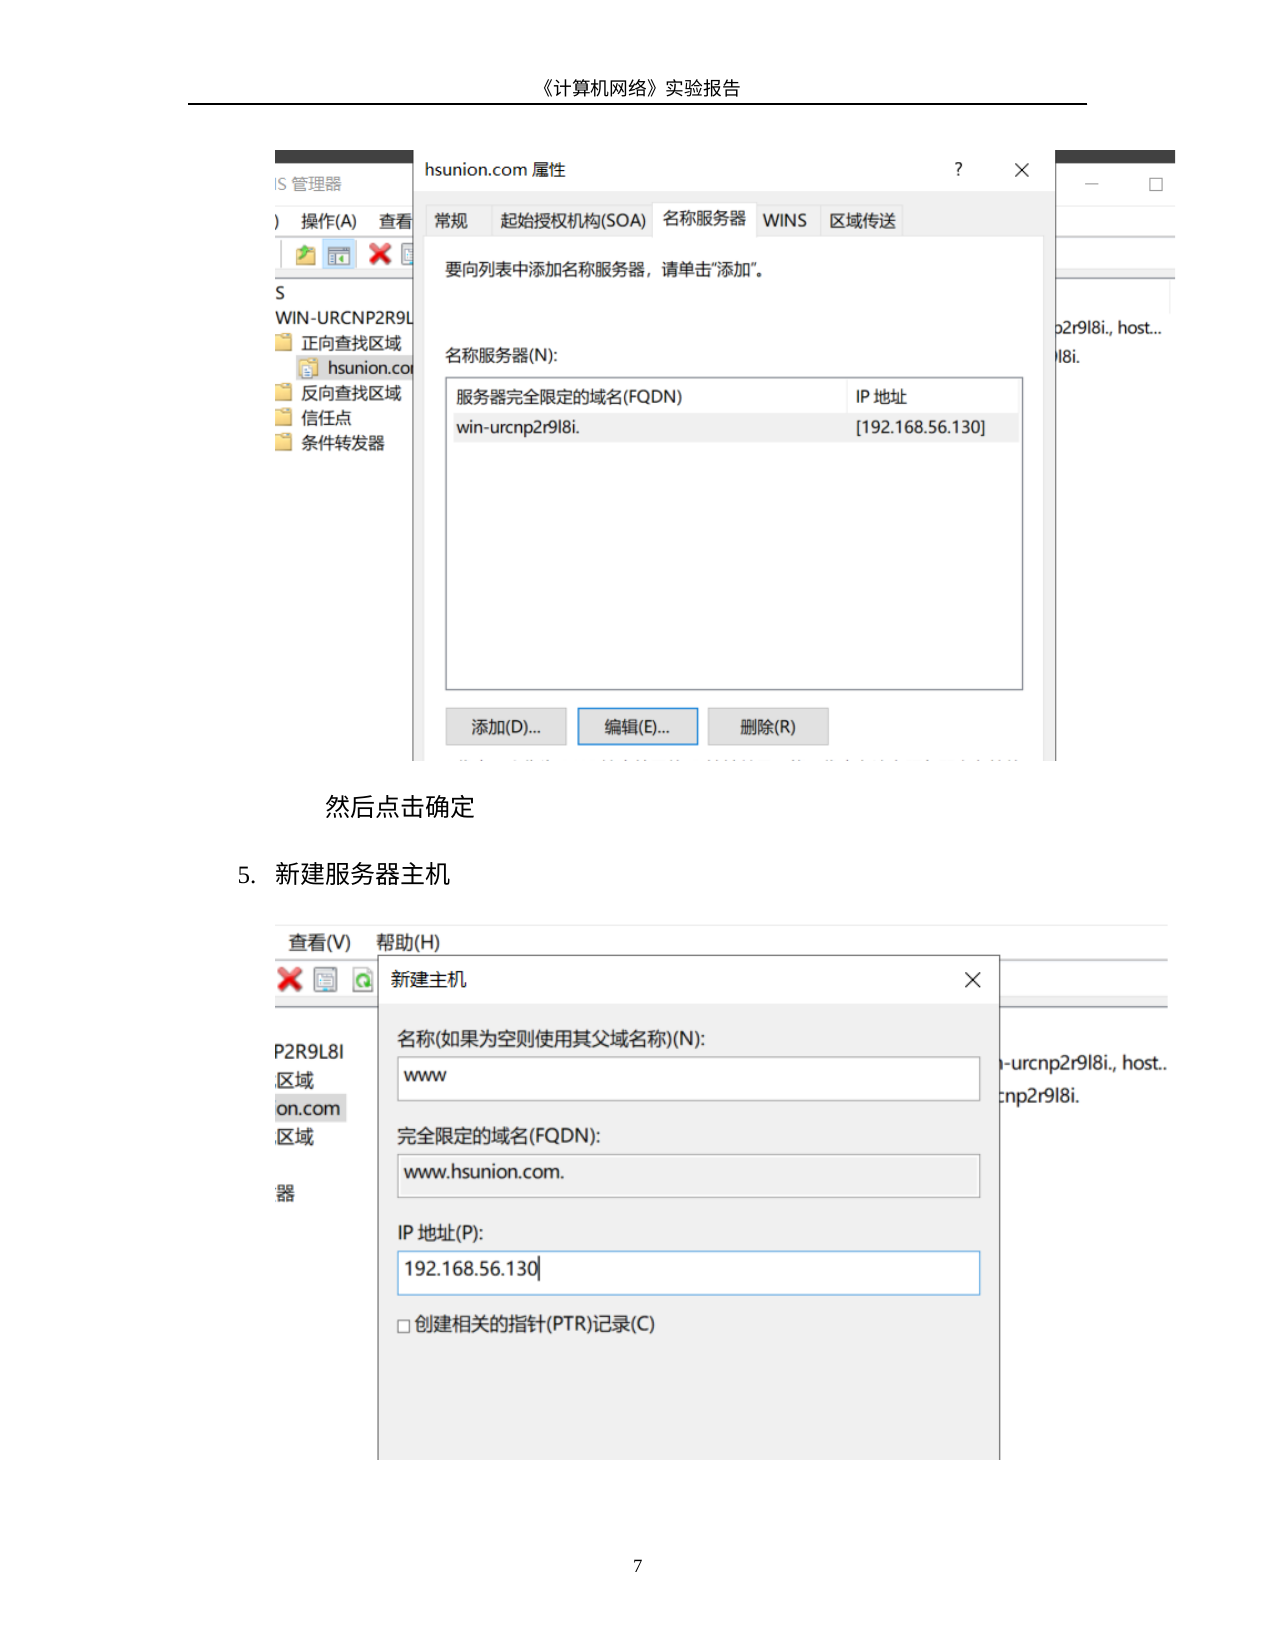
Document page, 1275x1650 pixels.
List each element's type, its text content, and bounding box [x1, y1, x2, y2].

picture [275, 921, 1168, 1460]
picture [275, 150, 1175, 761]
list 然后点击确定 [275, 788, 1087, 824]
list 新建服务器主机 [237, 855, 1087, 891]
